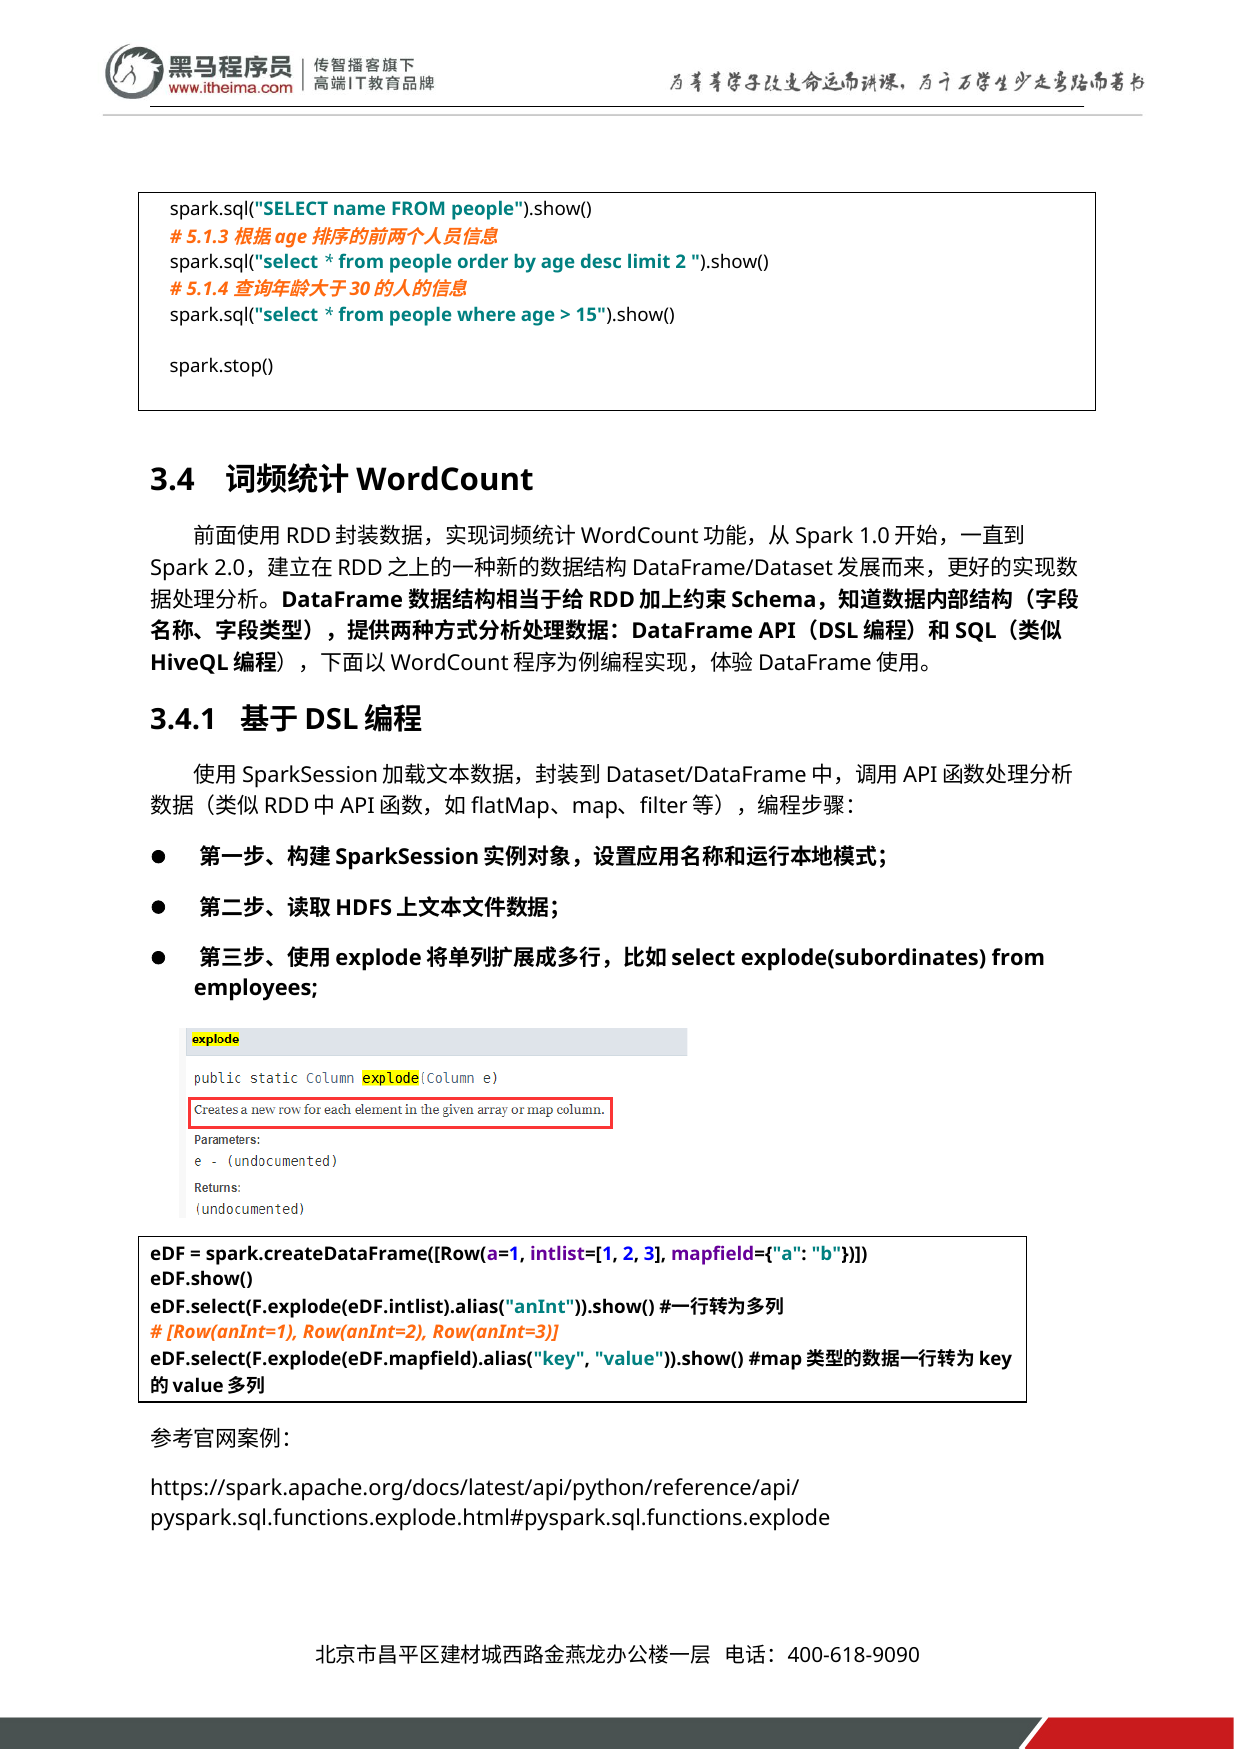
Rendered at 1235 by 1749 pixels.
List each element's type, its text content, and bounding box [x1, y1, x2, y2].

list https://spark.apache.org/docs/latest/api/python/reference/api/pyspark.sql.functions.explode.html#pyspark.sql.functions.explode [150, 1472, 1084, 1531]
text 前面使用RDD封装数据，实现词频统计WordCount功能，从Spark 1.0开始，一直到Spark 2.0，建立在RDD之上的一种新的数据结构DataFrame/Dataset发展而来，更好的实现数据处理分析。DataFrame 数据结构相当于给RDD加上约束Schema，知道数据内部结构（字段名称、字段类型），提供两种方式分析处理数据：DataFrame API（DSL编程）和SQL（类似HiveQL编程），下面以WordCount程序为例编程实现，体验DataFrame使用。 [150, 518, 1084, 677]
picture [0, 1658, 1234, 1749]
text 使用SparkSession加载文本数据，封装到Dataset/DataFrame中，调用API函数处理分析数据（类似RDD中API函数，如flatMap、map、filter等），编程步骤： [150, 757, 1084, 820]
table_header eDF = spark.createDataFrame([Row(a=1, intlist=[1, 2, 3], mapfield={"a": "b"})]) eDF.show() eDF.select(F.explode(eDF.intlist).alias("anInt")).show() #一行转为多列 # [Row(anInt=1), Row(anInt=2), Row(anInt=3)] eDF.select(F.explode(eDF.mapfield).alias("key", "value")).show() #map类型的数据一行转为key的value多列 [139, 1237, 1026, 1401]
picture [0, 0, 1235, 123]
subtitle 基于DSL编程 [150, 696, 1084, 738]
list 第一步、构建SparkSession实例对象，设置应用名称和运行本地模式； [150, 839, 1084, 871]
list 参考官网案例： [150, 1421, 1084, 1453]
picture [178, 1020, 688, 1218]
list 第二步、读取HDFS上文本文件数据； [150, 889, 1084, 921]
list 第三步、使用explode将单列扩展成多行，比如select explode(subordinates) from employees; [150, 940, 1084, 1002]
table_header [139, 193, 1095, 409]
subtitle 词频统计WordCount [150, 454, 1084, 499]
